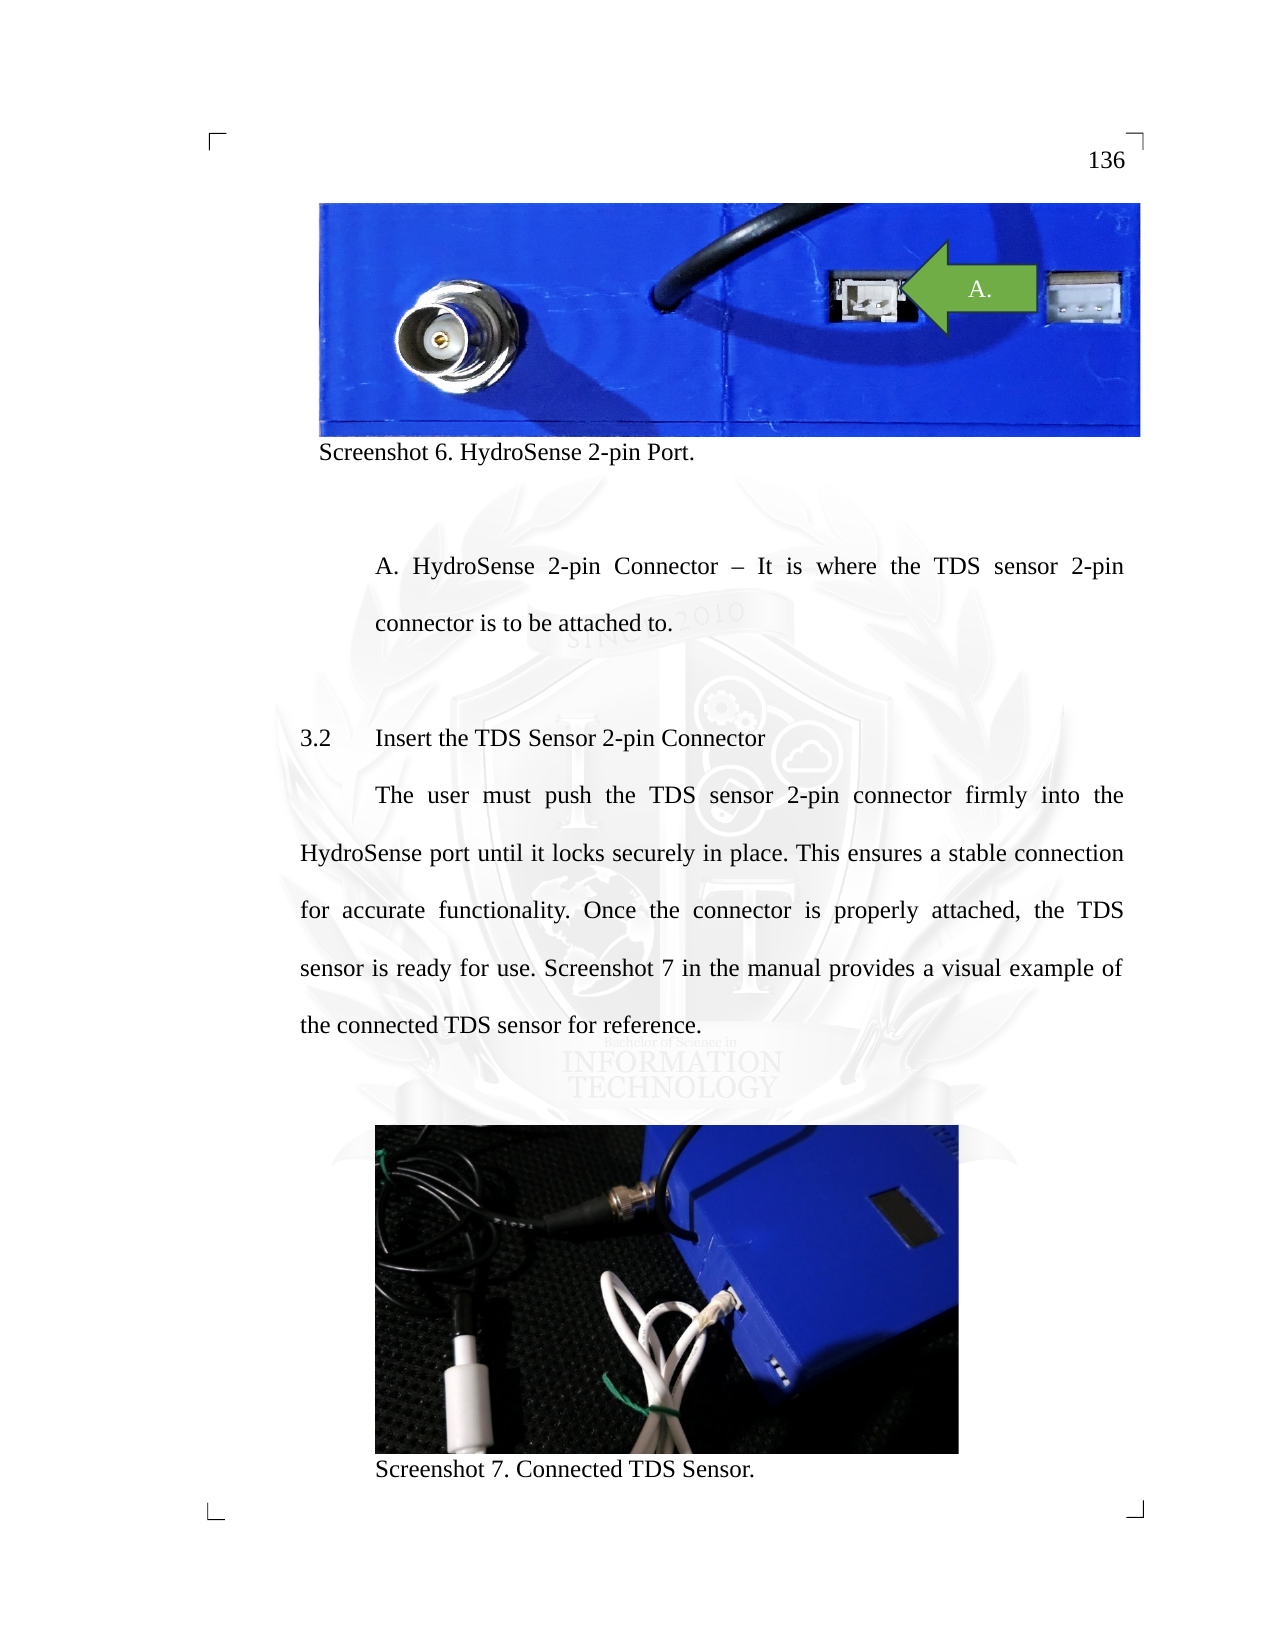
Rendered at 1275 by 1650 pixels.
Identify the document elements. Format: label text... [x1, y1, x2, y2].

picture [220, 203, 1141, 1454]
text Screenshot 6. HydroSense 2-pin Port. [225, 437, 1125, 465]
text Screenshot 7. Connected TDS Sensor. [225, 1454, 1125, 1483]
text The user must push the TDS sensor 2-pin connector firmly into the HydroSense port until it locks securely in place. This ensures a stable connection for accurate functionality. Once the connector is properly attached, the TDS sensor is ready for use. Screenshot 7 in the manual provides a visual example of the connected TDS sensor for reference. [300, 780, 1125, 1039]
text A. HydroSense 2-pin Connector – It is where the TDS sensor 2-pin connector is to be attached to. [375, 551, 1125, 637]
text 3.2 Insert the TDS Sensor 2-pin Connector [225, 723, 1125, 752]
